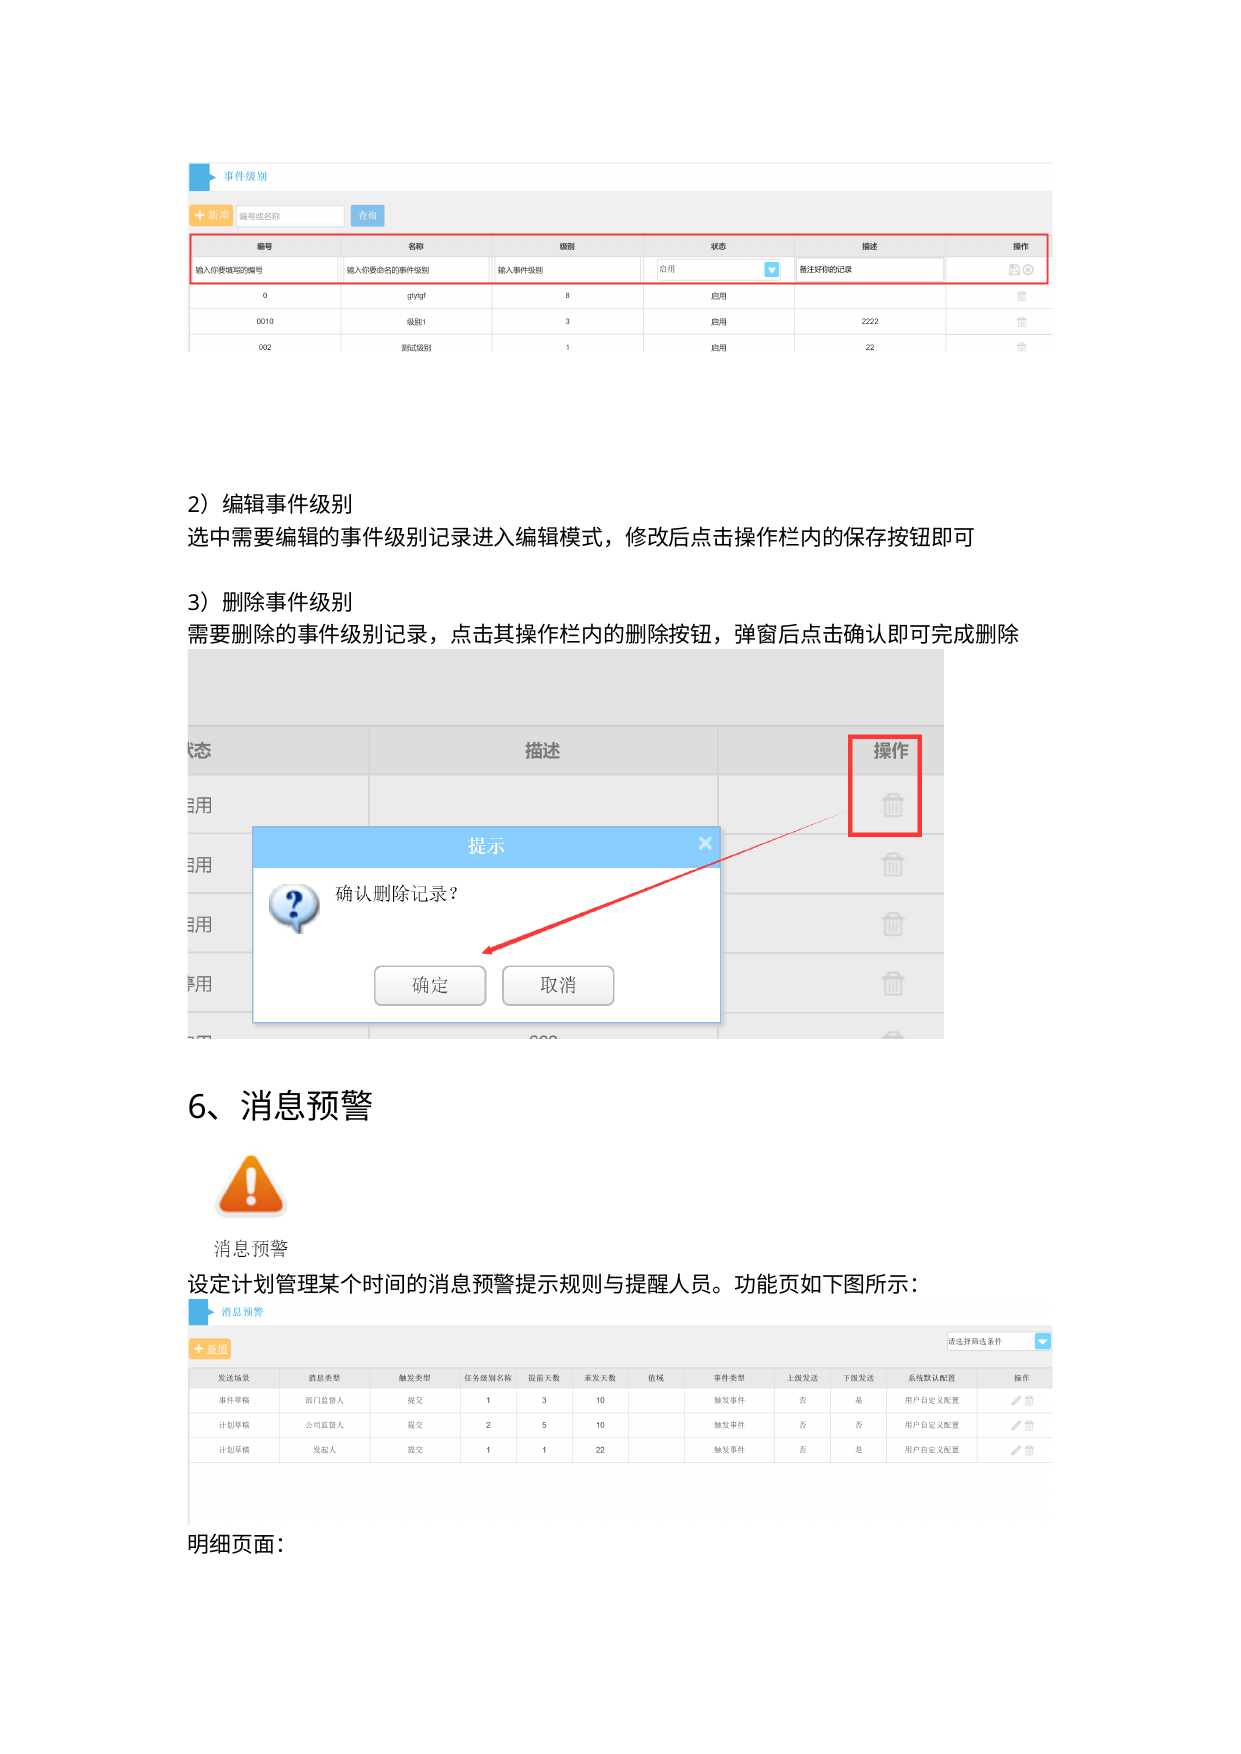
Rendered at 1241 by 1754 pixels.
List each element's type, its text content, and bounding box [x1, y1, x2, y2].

picture [187, 162, 1053, 352]
text 2）编辑事件级别 [187, 487, 1053, 519]
text 明细页面： [187, 1527, 1053, 1559]
text 选中需要编辑的事件级别记录进入编辑模式，修改后点击操作栏内的保存按钮即可 [187, 519, 1053, 552]
text 需要删除的事件级别记录，点击其操作栏内的删除按钮，弹窗后点击确认即可完成删除 [187, 617, 1053, 649]
picture [187, 1137, 317, 1266]
picture [187, 1299, 1053, 1525]
text 6、消息预警 [187, 1072, 1053, 1137]
text 设定计划管理某个时间的消息预警提示规则与提醒人员。功能页如下图所示： [187, 1267, 1053, 1299]
picture [187, 649, 944, 1039]
text 3）删除事件级别 [187, 584, 1053, 617]
